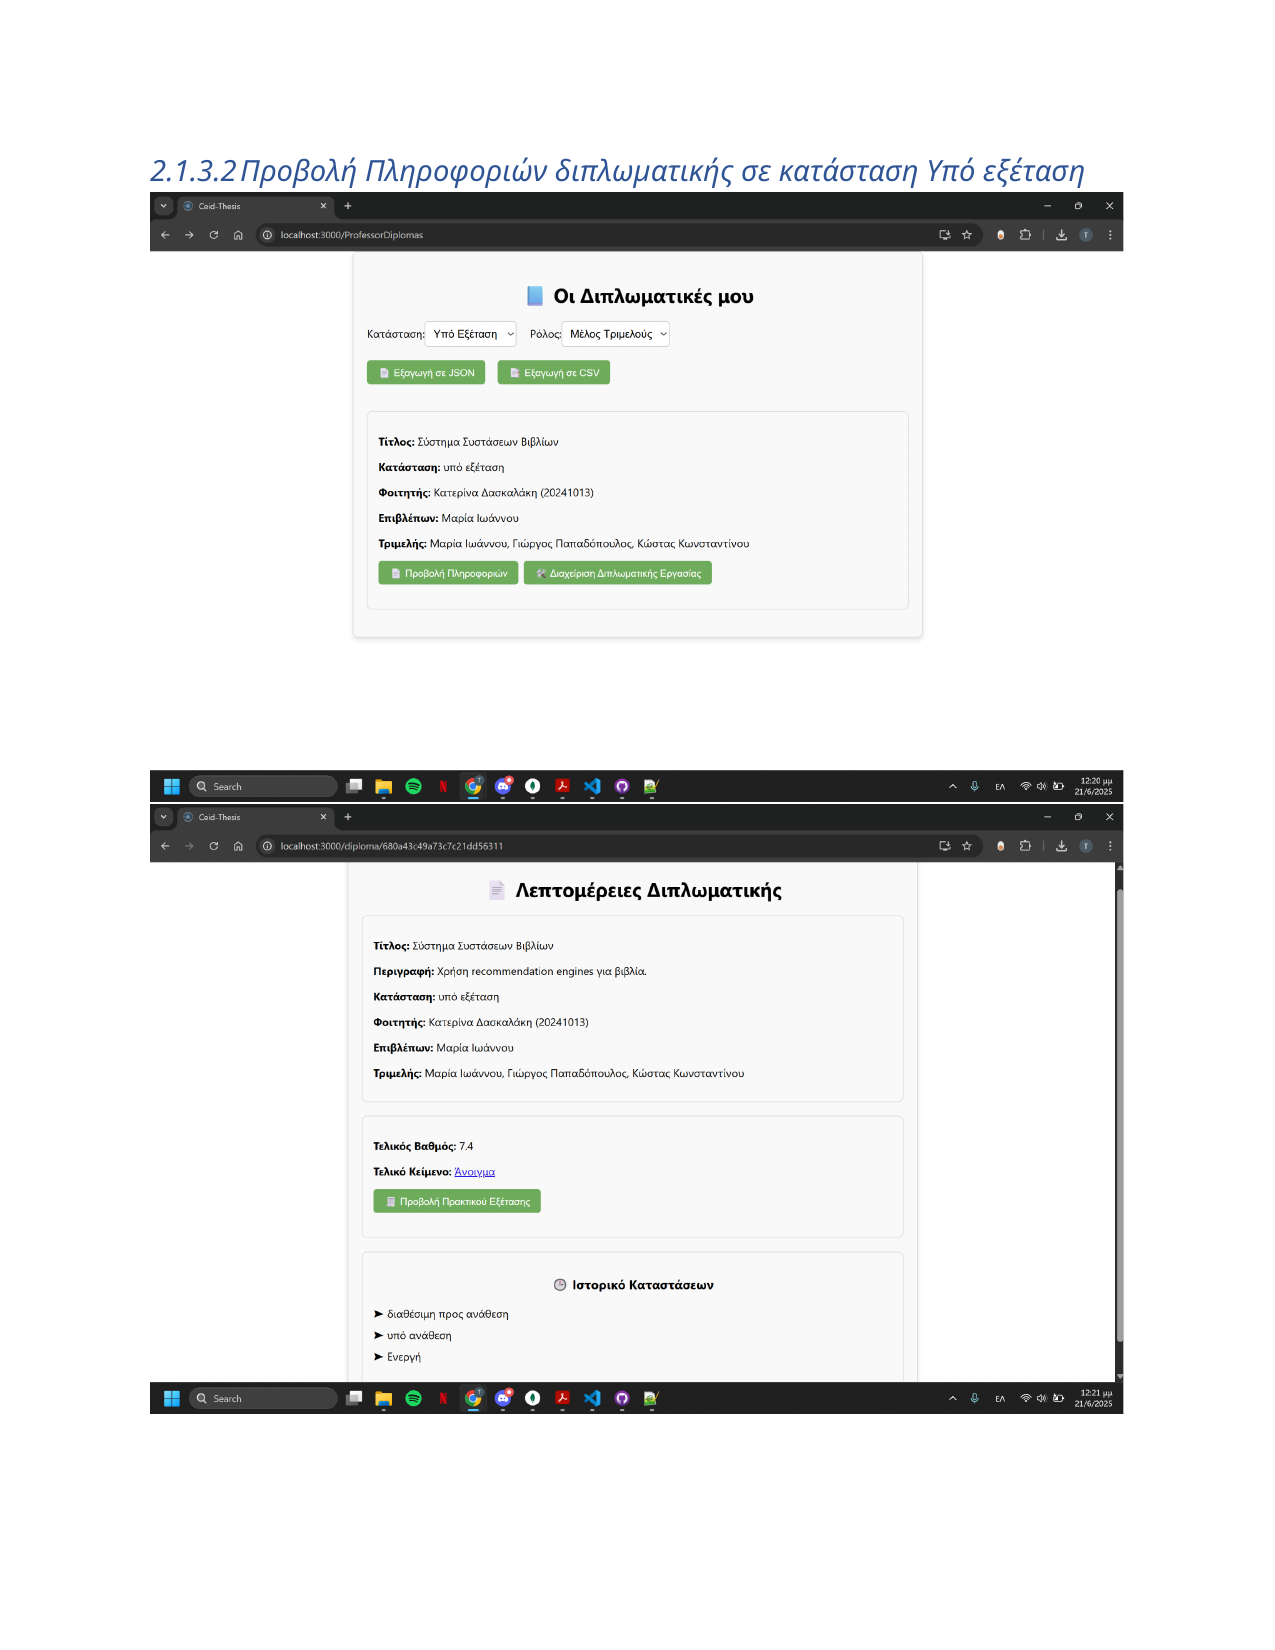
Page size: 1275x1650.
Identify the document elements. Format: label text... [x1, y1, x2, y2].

picture [150, 192, 1124, 802]
picture [150, 804, 1124, 1414]
subtitle Προβολή Πληροφοριών διπλωματικής σε κατάσταση Υπό εξέταση [150, 150, 1125, 190]
